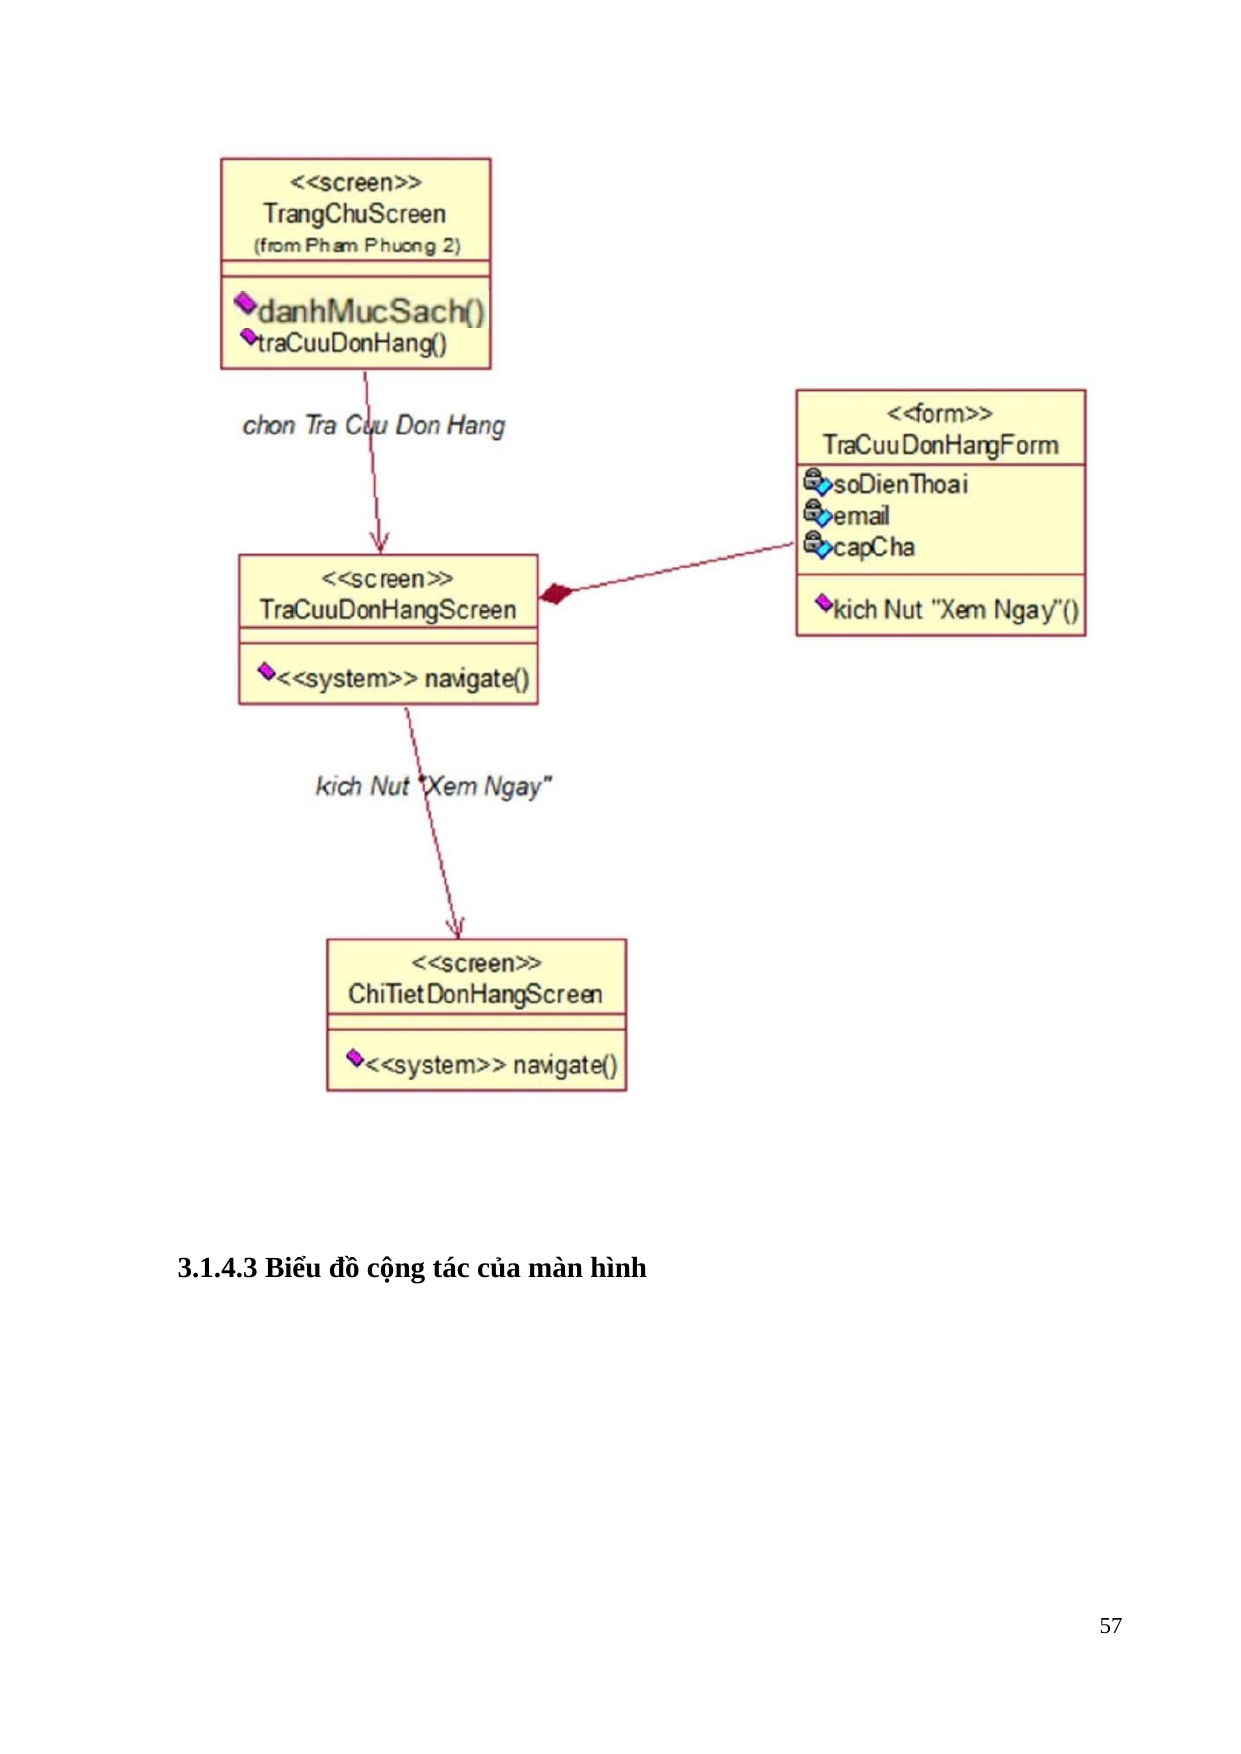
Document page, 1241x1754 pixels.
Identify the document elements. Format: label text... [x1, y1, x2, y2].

picture [177, 118, 1123, 1136]
text 3.1.4.3 Biểu đồ cộng tác của màn hình [177, 1250, 1122, 1283]
